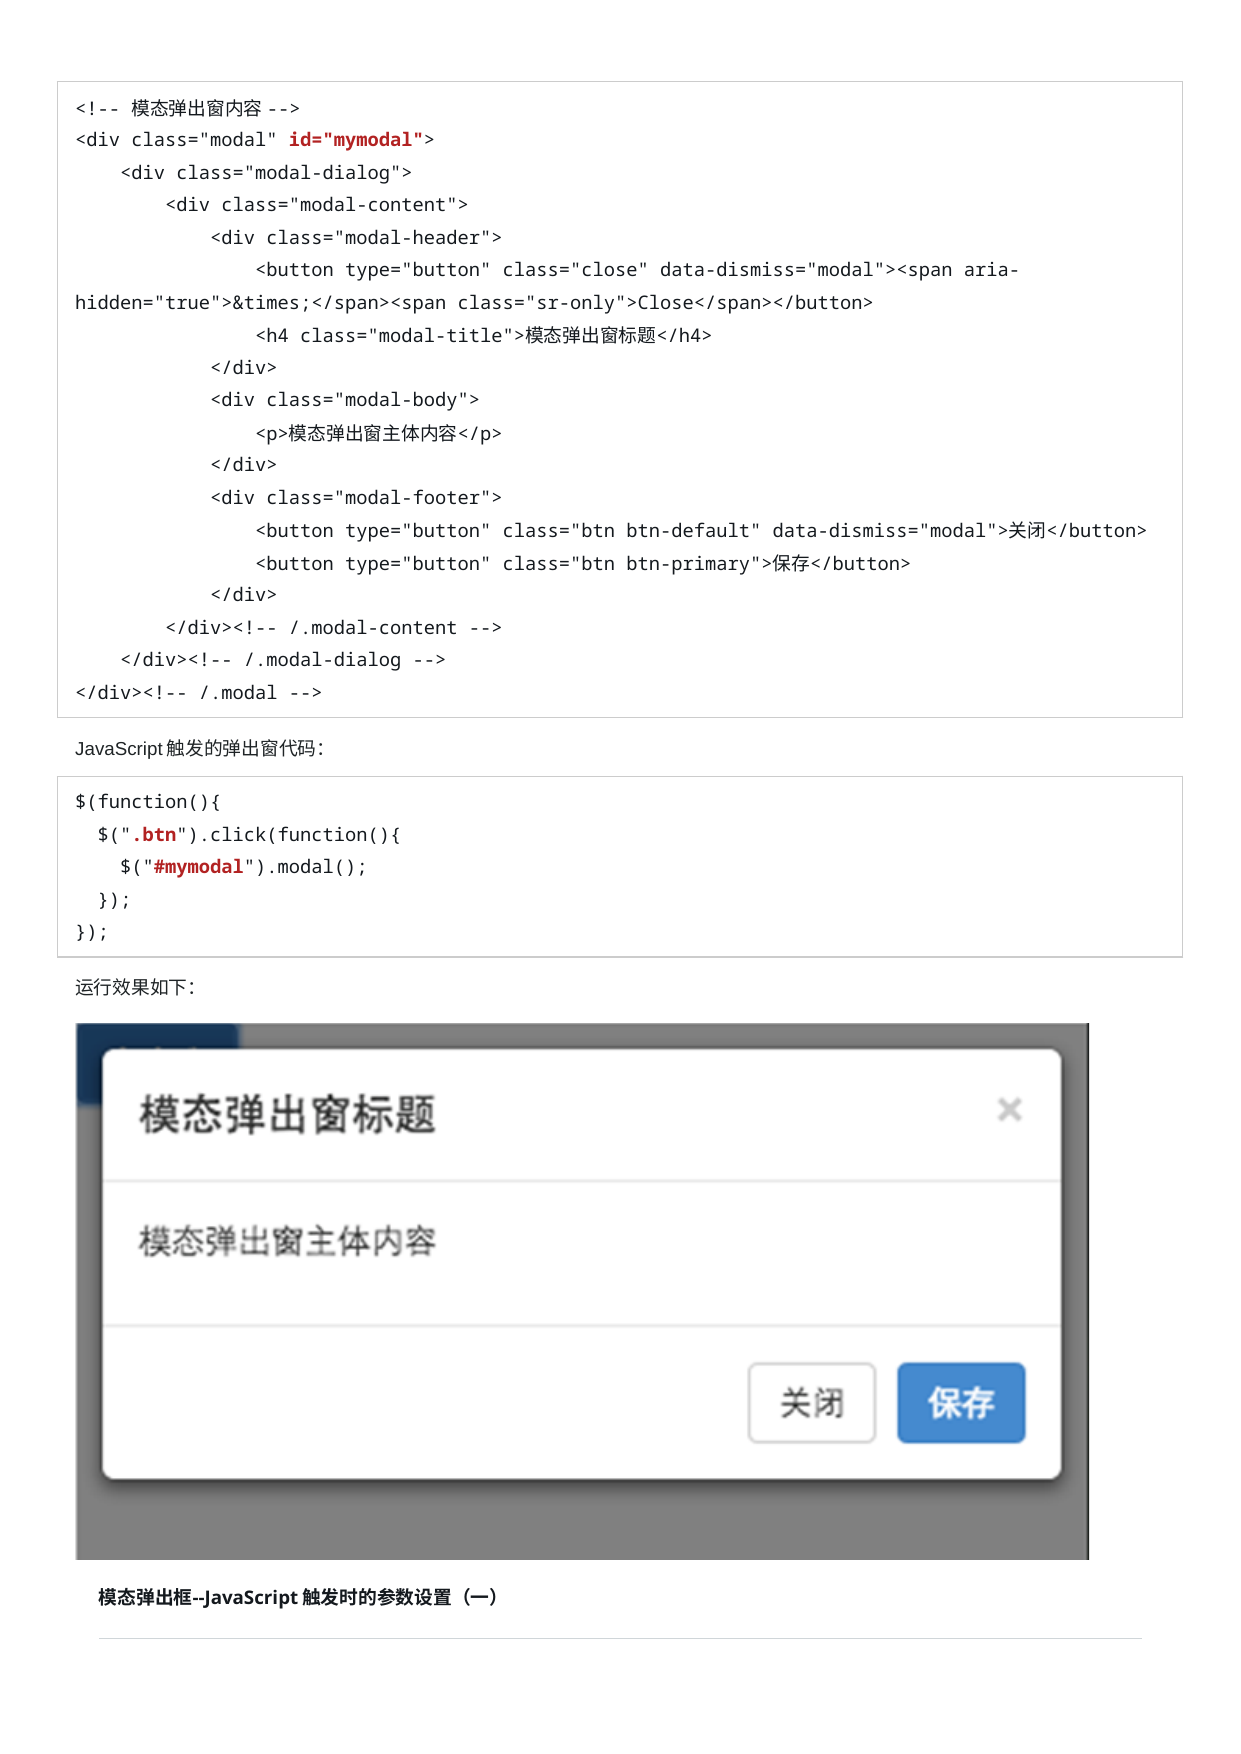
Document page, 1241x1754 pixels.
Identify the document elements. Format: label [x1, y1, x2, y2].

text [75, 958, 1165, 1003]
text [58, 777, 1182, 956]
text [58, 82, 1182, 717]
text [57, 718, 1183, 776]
picture [75, 1023, 1090, 1560]
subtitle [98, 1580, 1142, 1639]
